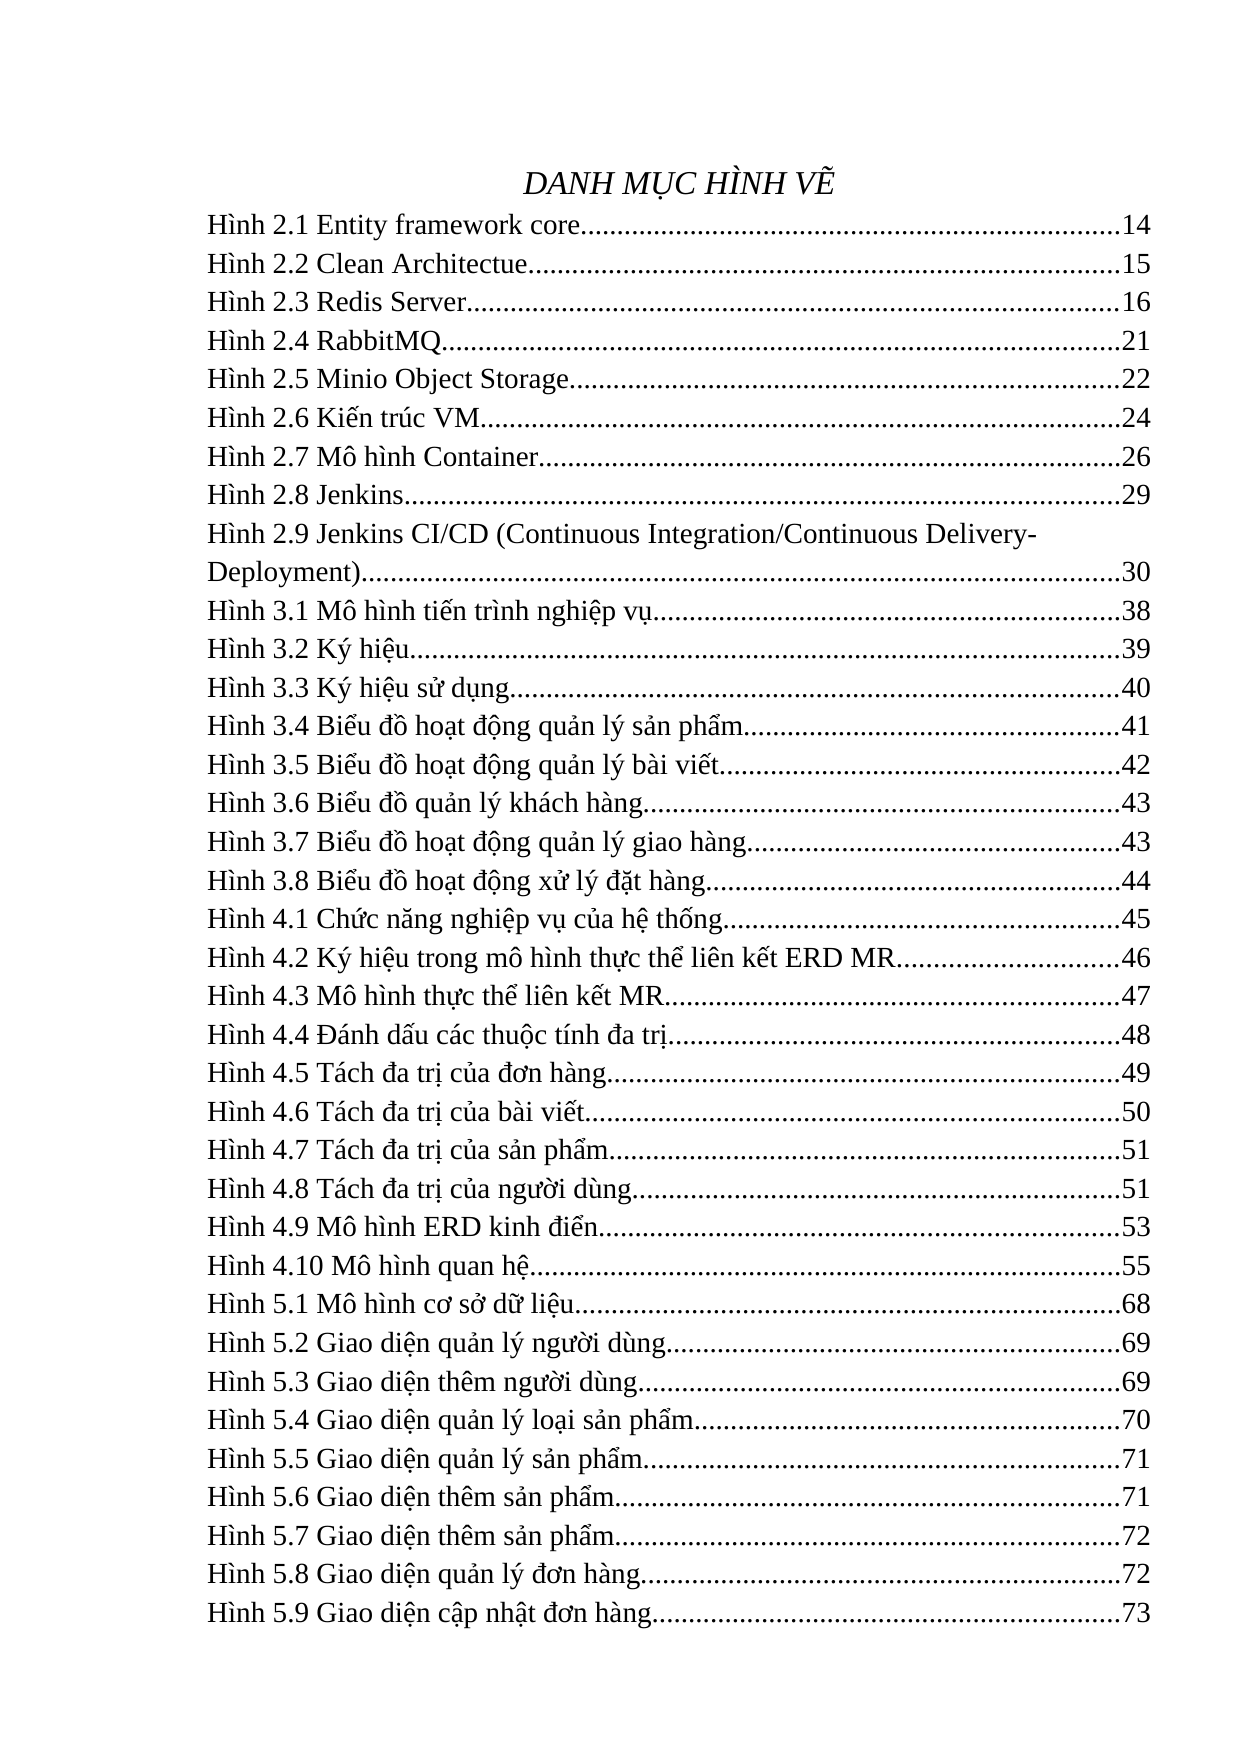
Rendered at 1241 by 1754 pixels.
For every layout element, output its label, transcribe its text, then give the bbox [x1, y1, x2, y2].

text Hình 2.2 Clean Architectue 15 [207, 246, 1152, 279]
text Hình 3.3 Ký hiệu sử dụng 40 [207, 670, 1152, 703]
text Hình 2.7 Mô hình Container 26 [207, 439, 1152, 472]
text Hình 4.1 Chức năng nghiệp vụ của hệ thống 45 [207, 901, 1152, 935]
text Hình 2.4 RabbitMQ 21 [207, 323, 1152, 357]
text Hình 3.7 Biểu đồ hoạt động quản lý giao hàng 43 [207, 824, 1152, 858]
text Hình 3.2 Ký hiệu 39 [207, 631, 1152, 665]
text Hình 5.6 Giao diện thêm sản phẩm 71 [207, 1479, 1152, 1513]
text Hình 5.9 Giao diện cập nhật đơn hàng 73 [207, 1595, 1152, 1628]
text Hình 4.6 Tách đa trị của bài viết 50 [207, 1094, 1152, 1127]
text Hình 2.1 Entity framework core 14 [207, 207, 1152, 241]
text Hình 2.6 Kiến trúc VM 24 [207, 400, 1152, 434]
text Hình 4.10 Mô hình quan hệ 55 [207, 1248, 1152, 1282]
text Hình 5.3 Giao diện thêm người dùng 69 [207, 1364, 1152, 1397]
text Hình 5.4 Giao diện quản lý loại sản phẩm 70 [207, 1402, 1152, 1436]
text Hình 5.5 Giao diện quản lý sản phẩm 71 [207, 1441, 1152, 1474]
text Hình 3.6 Biểu đồ quản lý khách hàng 43 [207, 786, 1152, 819]
text Hình 3.4 Biểu đồ hoạt động quản lý sản phẩm 41 [207, 708, 1152, 742]
text Hình 5.2 Giao diện quản lý người dùng 69 [207, 1325, 1152, 1359]
text DANH MỤC HÌNH VẼ [207, 163, 1152, 202]
text Hình 4.4 Đánh dấu các thuộc tính đa trị 48 [207, 1017, 1152, 1050]
text Hình 5.7 Giao diện thêm sản phẩm 72 [207, 1518, 1152, 1551]
text Hình 3.1 Mô hình tiến trình nghiệp vụ 38 [207, 593, 1152, 626]
text Hình 4.2 Ký hiệu trong mô hình thực thể liên kết ERD MR 46 [207, 940, 1152, 973]
text Hình 5.8 Giao diện quản lý đơn hàng 72 [207, 1556, 1152, 1590]
text Hình 4.3 Mô hình thực thể liên kết MR 47 [207, 978, 1152, 1012]
text Hình 4.8 Tách đa trị của người dùng 51 [207, 1171, 1152, 1204]
text Hình 4.9 Mô hình ERD kinh điển 53 [207, 1209, 1152, 1243]
text Hình 3.8 Biểu đồ hoạt động xử lý đặt hàng 44 [207, 863, 1152, 896]
text Hình 3.5 Biểu đồ hoạt động quản lý bài viết 42 [207, 747, 1152, 781]
text Hình 2.9 Jenkins CI/CD (Continuous Integration/Continuous Delivery- Deployment) 30 [207, 516, 1152, 588]
text Hình 5.1 Mô hình cơ sở dữ liệu 68 [207, 1287, 1152, 1320]
text Hình 2.5 Minio Object Storage 22 [207, 362, 1152, 395]
text Hình 4.7 Tách đa trị của sản phẩm 51 [207, 1132, 1152, 1166]
text Hình 2.8 Jenkins 29 [207, 477, 1152, 511]
text Hình 4.5 Tách đa trị của đơn hàng 49 [207, 1055, 1152, 1089]
text Hình 2.3 Redis Server 16 [207, 284, 1152, 318]
